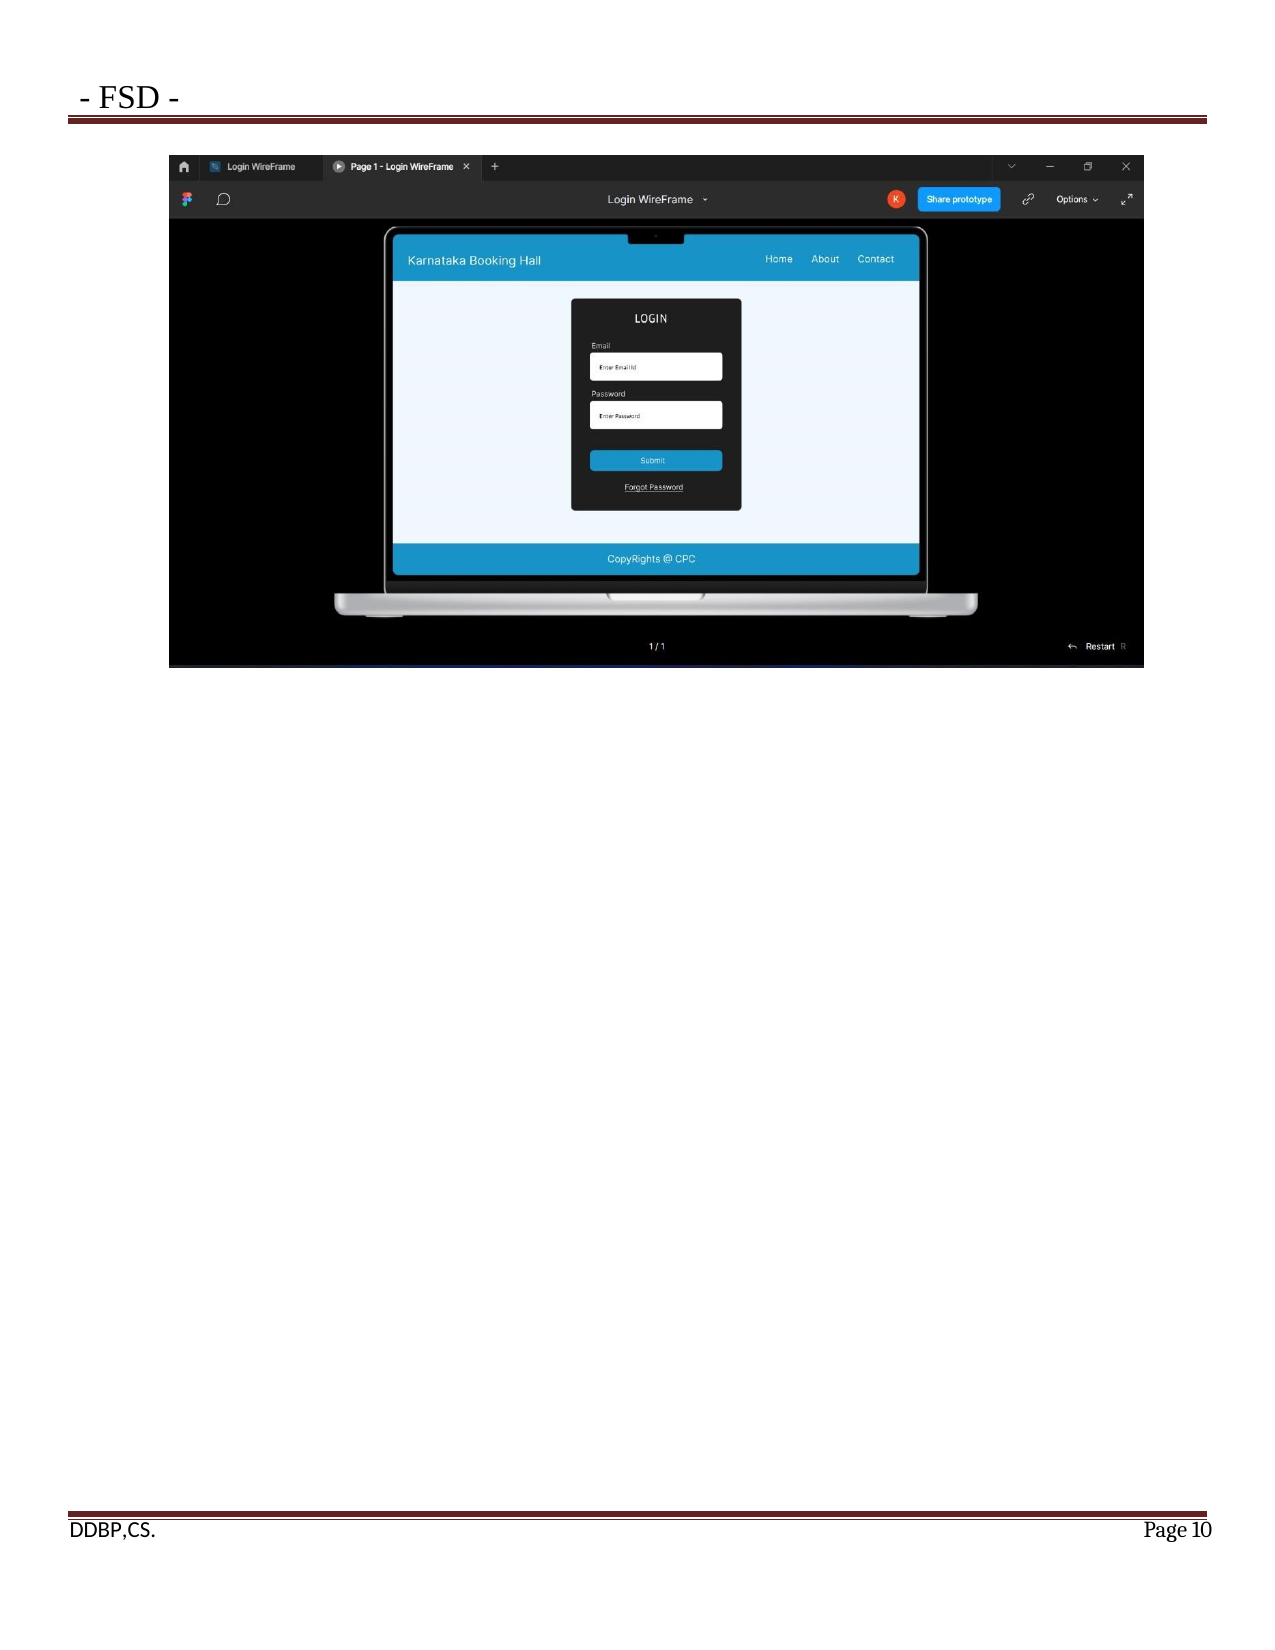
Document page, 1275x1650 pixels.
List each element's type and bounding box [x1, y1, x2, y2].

picture [169, 155, 1144, 668]
